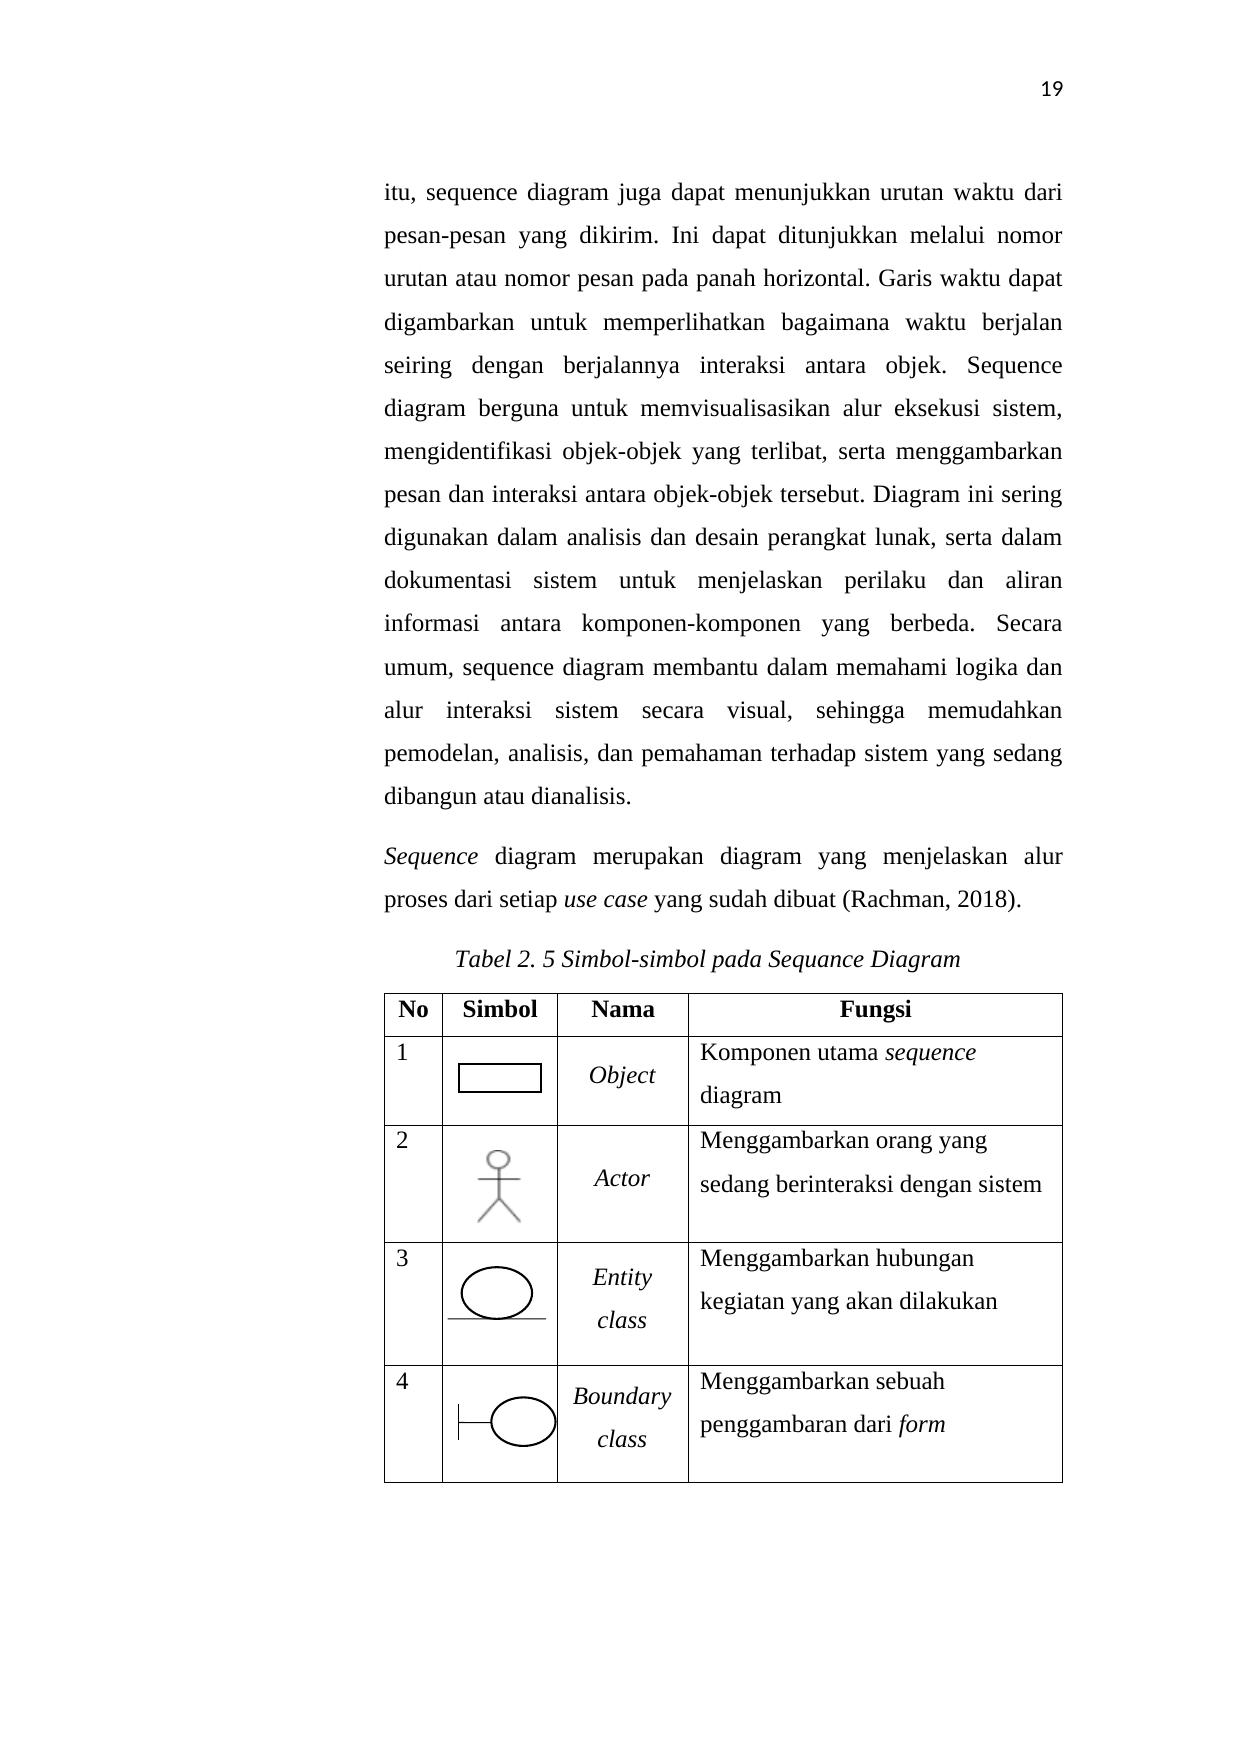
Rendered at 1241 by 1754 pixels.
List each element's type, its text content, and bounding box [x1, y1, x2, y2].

table_header No [385, 994, 442, 1036]
table_header Simbol [443, 994, 557, 1036]
table_header Nama [558, 994, 688, 1036]
text Tabel 2. 5 Simbol-simbol pada Sequance Diagram [354, 944, 1063, 972]
table_cell [443, 1037, 557, 1124]
table_cell 4 [385, 1366, 442, 1482]
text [384, 177, 1063, 810]
table_cell [443, 1126, 557, 1242]
table_cell Entity class [558, 1243, 688, 1365]
table_cell 2 [385, 1126, 442, 1242]
table_cell Actor [558, 1126, 688, 1242]
table_cell Boundary class [558, 1366, 688, 1482]
table_cell Komponen utama sequence diagram [689, 1037, 1062, 1124]
picture [477, 1150, 522, 1223]
table_header Fungsi [689, 994, 1062, 1036]
table_cell Menggambarkan hubungan kegiatan yang akan dilakukan [689, 1243, 1062, 1365]
text Sequence diagram merupakan diagram yang menjelaskan alur proses dari setiap use case yang sudah dibuat (Rachman, 2018). [384, 841, 1063, 913]
table_cell 1 [385, 1037, 442, 1124]
table_cell Menggambarkan sebuah penggambaran dari form [689, 1366, 1062, 1482]
table_cell Menggambarkan orang yang sedang berinteraksi dengan sistem [689, 1126, 1062, 1242]
table_cell 3 [385, 1243, 442, 1365]
table_cell [443, 1243, 557, 1365]
table_cell [443, 1366, 557, 1482]
table_cell Object [558, 1037, 688, 1124]
